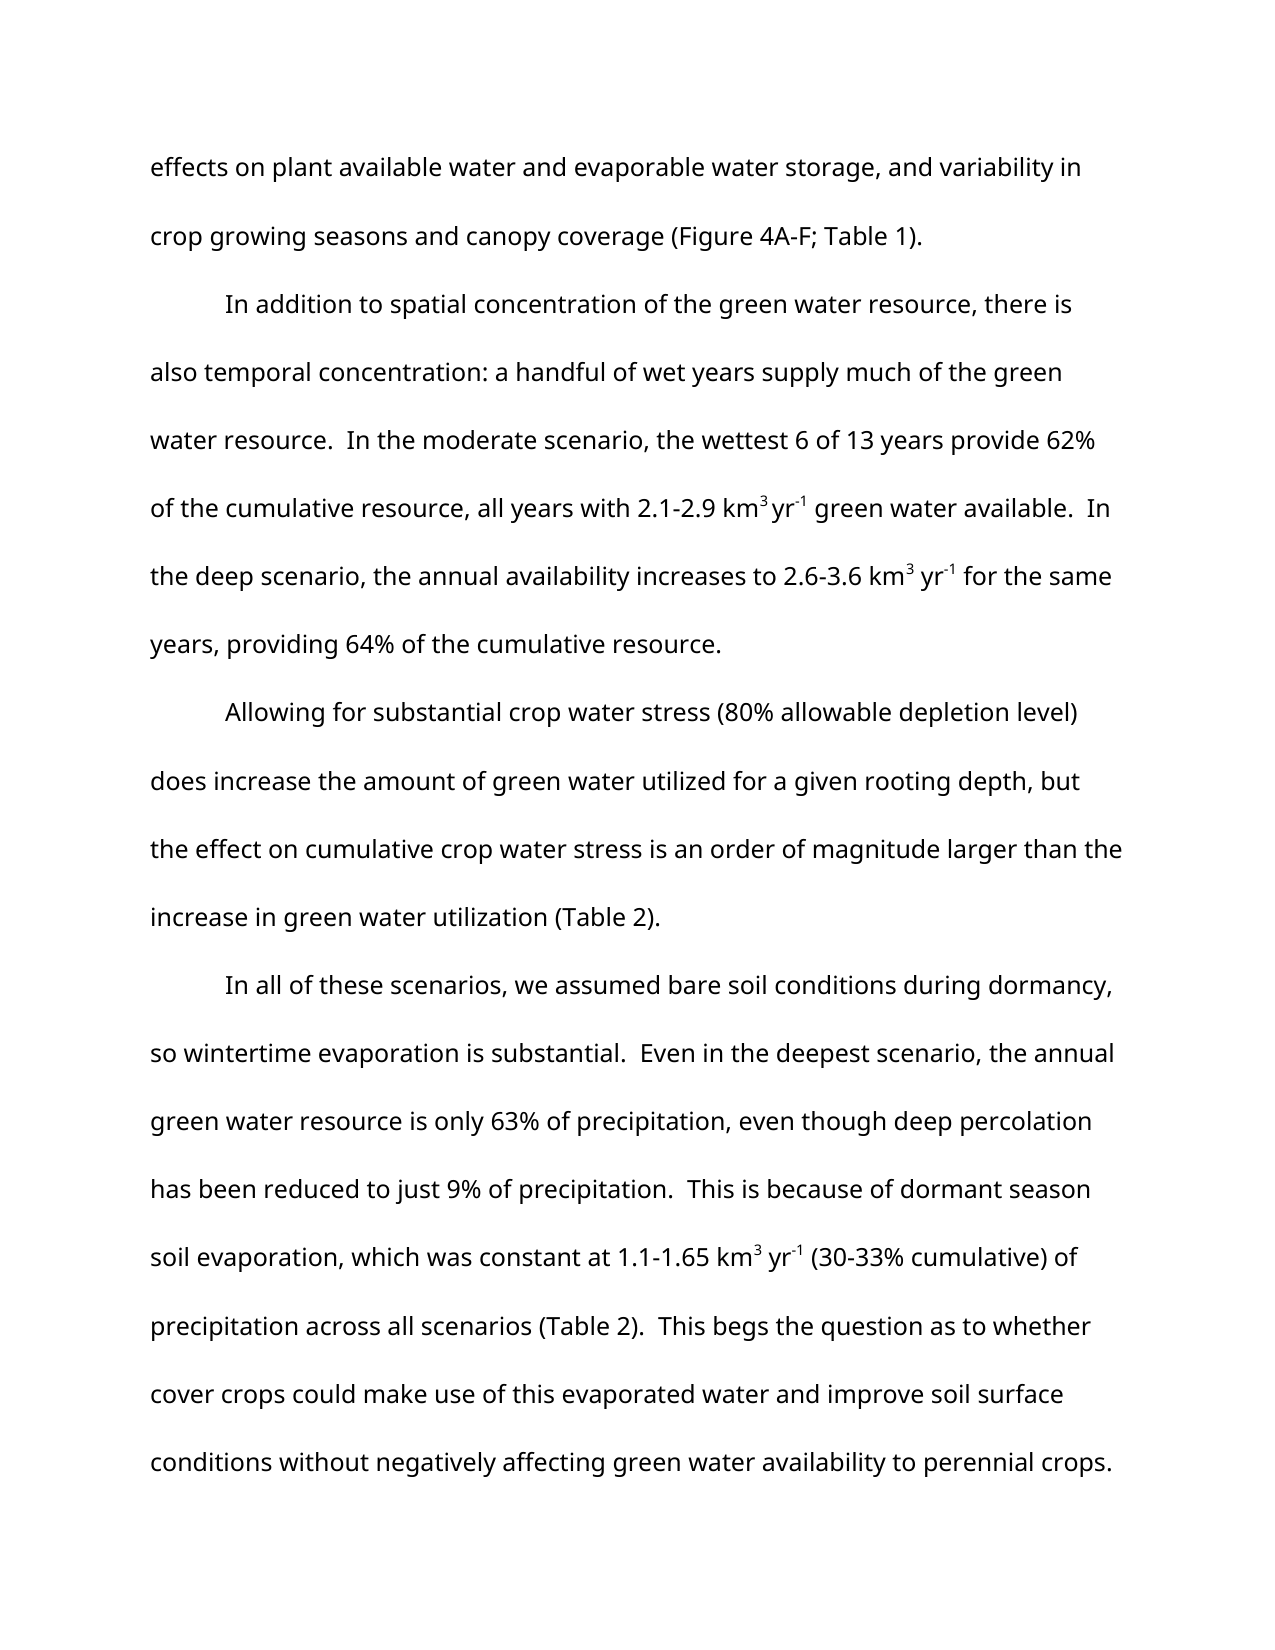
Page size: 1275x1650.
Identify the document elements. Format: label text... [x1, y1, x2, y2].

list In all of these scenarios, we assumed bare soil conditions during dormancy, so wintertime evaporation is substantial. Even in the deepest scenario, the annual green water resource is only 63% of precipitation, even though deep percolation has been reduced to just 9% of precipitation. This is because of dormant season soil evaporation, which was constant at 1.1-1.65 km3 yr-1 (30-33% cumulative) of precipitation across all scenarios (Table 2). This begs the question as to whether cover crops could make use of this evaporated water and improve soil surface conditions without negatively affecting green water availability to perennial crops. [150, 967, 1125, 1478]
list In addition to spatial concentration of the green water resource, there is also temporal concentration: a handful of wet years supply much of the green water resource. In the moderate scenario, the wettest 6 of 13 years provide 62% of the cumulative resource, all years with 2.1-2.9 km3 yr-1 green water available. In the deep scenario, the annual availability increases to 2.6-3.6 km3 yr-1 for the same years, providing 64% of the cumulative resource. [150, 286, 1125, 661]
list Allowing for substantial crop water stress (80% allowable depletion level) does increase the amount of green water utilized for a given rooting depth, but the effect on cumulative crop water stress is an order of magnitude larger than the increase in green water utilization (Table 2). [150, 695, 1125, 933]
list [150, 150, 1125, 252]
